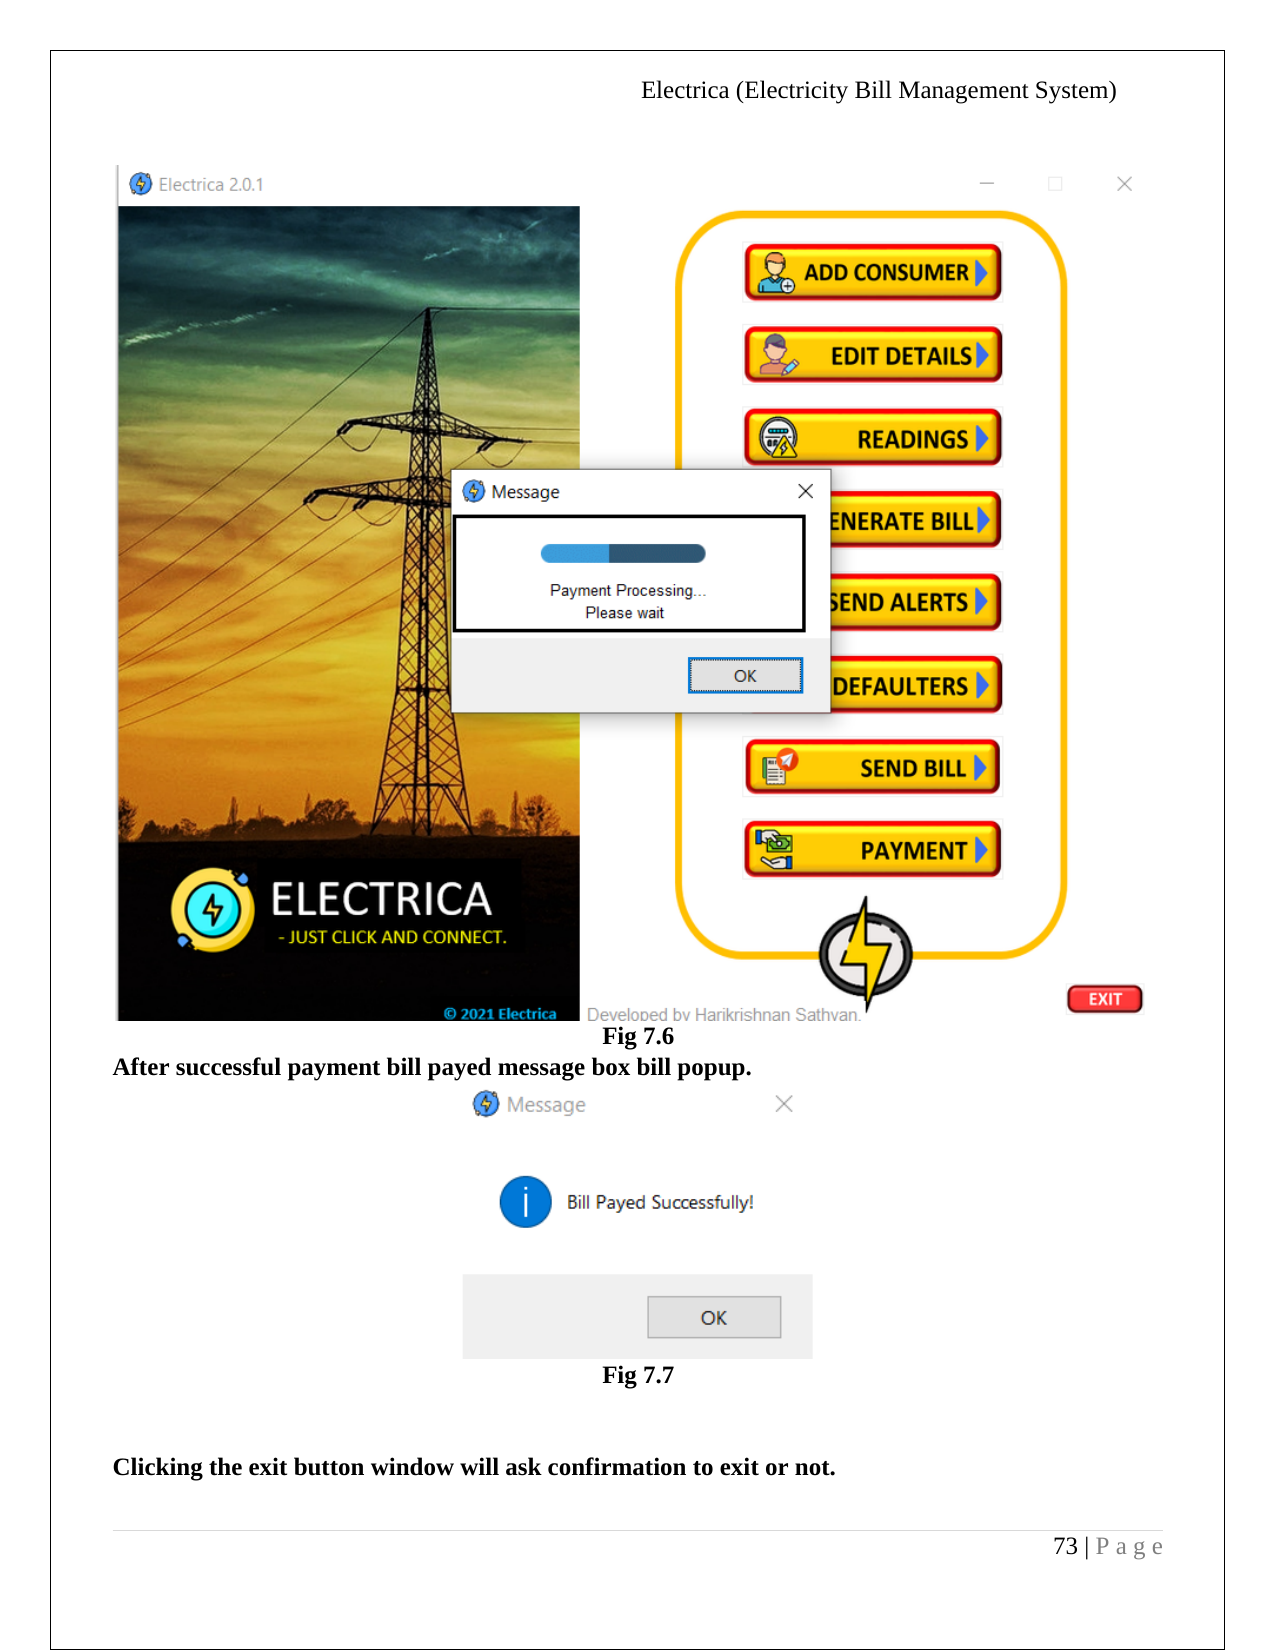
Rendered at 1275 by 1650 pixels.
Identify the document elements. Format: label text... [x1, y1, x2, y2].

picture [115, 165, 1160, 1021]
text Clicking the exit button window will ask confirmation to exit or not. [112, 1452, 1163, 1481]
picture [462, 1082, 813, 1359]
text After successful payment bill payed message box bill popup. [112, 1052, 1163, 1081]
